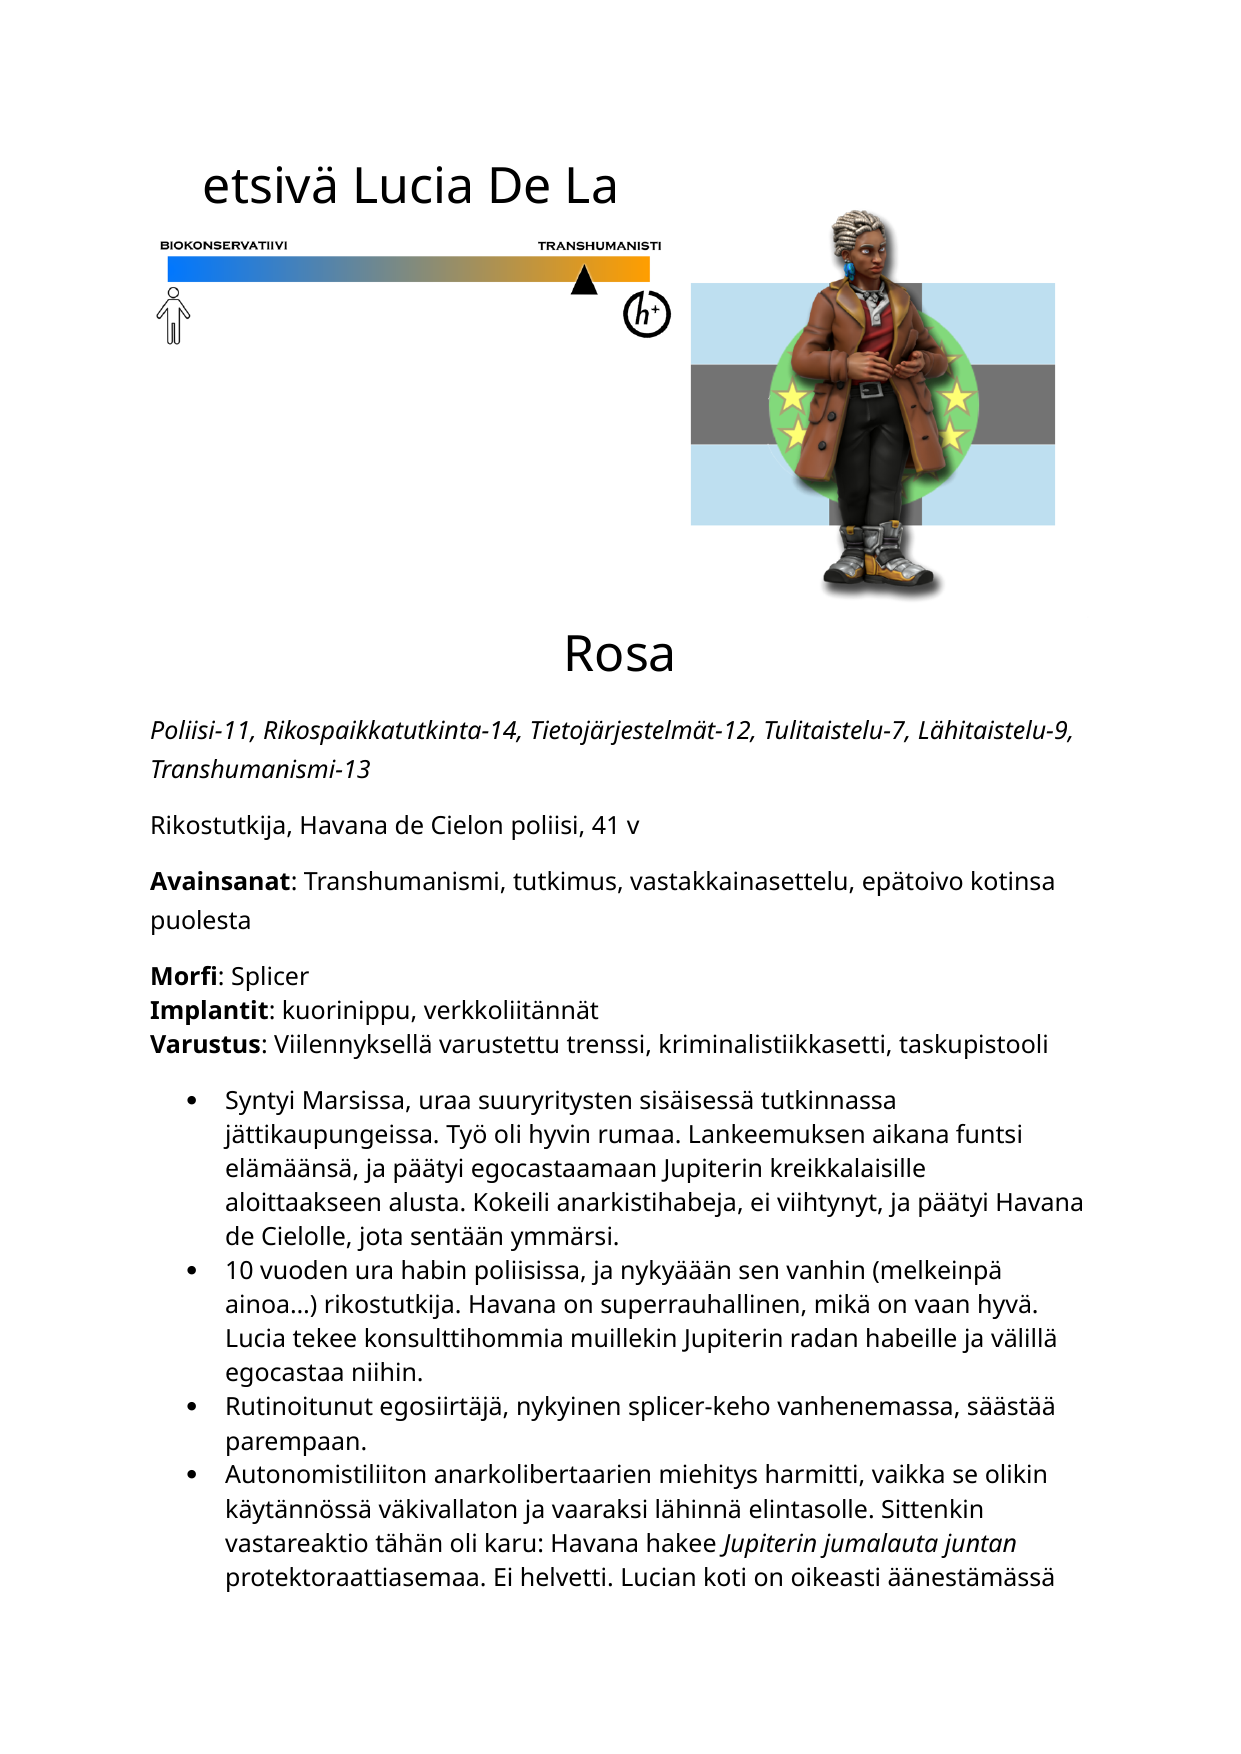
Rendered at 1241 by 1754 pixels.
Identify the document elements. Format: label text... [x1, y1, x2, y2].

text Avainsanat: Transhumanismi, tutkimus, vastakkainasettelu, epätoivo kotinsa puolesta [150, 863, 1090, 937]
list Rutinoitunut egosiirtäjä, nykyinen splicer-keho vanhenemassa, säästää parempaan. [187, 1389, 1090, 1457]
text Rikostutkija, Havana de Cielon poliisi, 41 v [150, 808, 1090, 842]
list Syntyi Marsissa, uraa suuryritysten sisäisessä tutkinnassa jättikaupungeissa. Työ oli hyvin rumaa. Lankeemuksen aikana funtsi elämäänsä, ja päätyi egocastaamaan Jupiterin kreikkalaisille aloittaakseen alusta. Kokeili anarkistihabeja, ei viihtynyt, ja päätyi Havana de Cielolle, jota sentään ymmärsi. [187, 1082, 1090, 1253]
picture [150, 219, 675, 357]
text Morfi: Splicer [150, 958, 1090, 993]
text Varustus: Viilennyksellä varustettu trenssi, kriminalistiikkasetti, taskupistooli [150, 1027, 1090, 1061]
text Poliisi-11, Rikospaikkatutkinta-14, Tietojärjestelmät-12, Tulitaistelu-7, Lähitaistelu-9, Transhumanismi-13 [150, 713, 1090, 786]
list 10 vuoden ura habin poliisissa, ja nykyäään sen vanhin (melkeinpä ainoa…) rikostutkija. Havana on superrauhallinen, mikä on vaan hyvä. Lucia tekee konsulttihommia muillekin Jupiterin radan habeille ja välillä egocastaa niihin. [187, 1253, 1090, 1389]
text Implantit: kuorinippu, verkkoliitännät [150, 993, 1090, 1027]
picture [690, 208, 1089, 618]
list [187, 1457, 1090, 1593]
